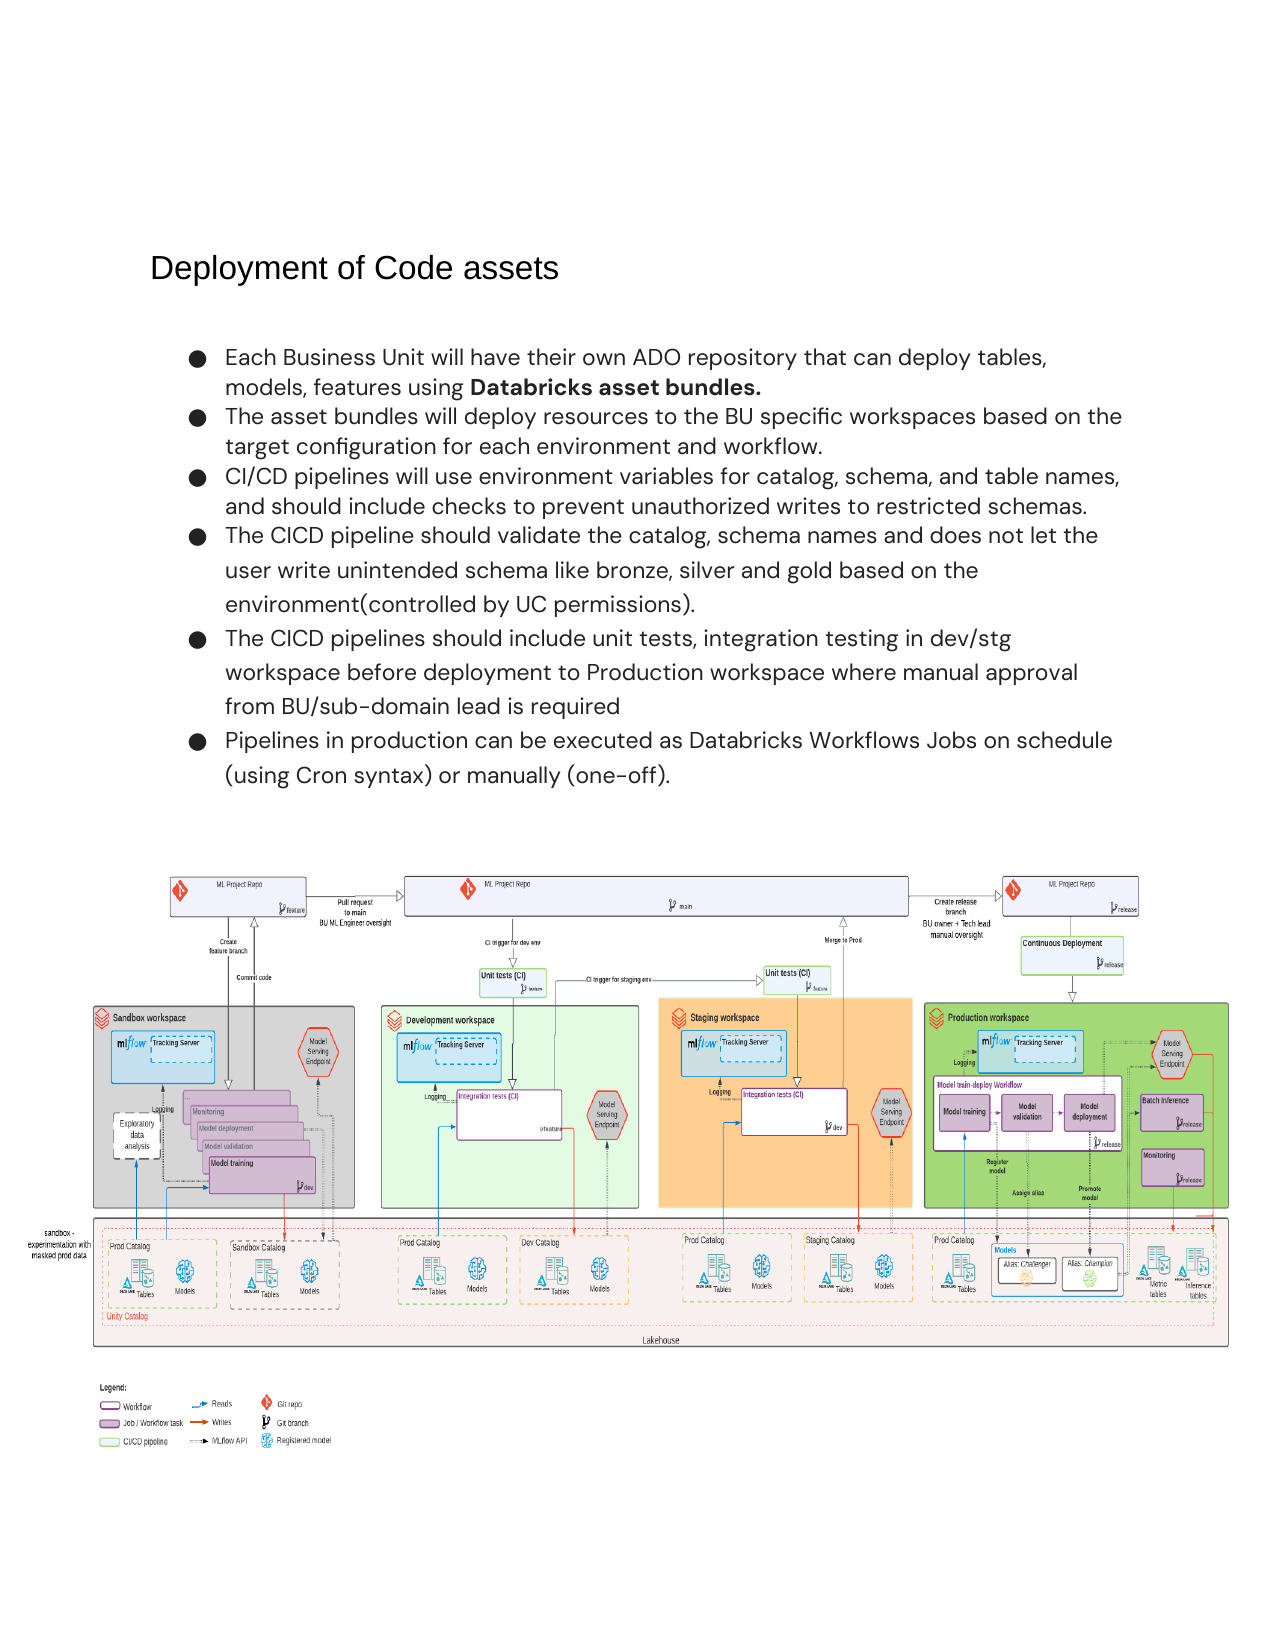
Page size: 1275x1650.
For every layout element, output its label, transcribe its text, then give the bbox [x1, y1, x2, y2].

list The asset bundles will deploy resources to the BU specific workspaces based on the target configuration for each environment and workflow. [187, 402, 1125, 462]
list Pipelines in production can be executed as Databricks Workflows Jobs on schedule (using Cron syntax) or manually (one-off). [187, 726, 1125, 790]
list Each Business Unit will have their own ADO repository that can deploy tables, models, features using Databricks asset bundles. [187, 342, 1125, 402]
subtitle Deployment of Code assets [150, 248, 1125, 286]
picture [9, 860, 1241, 1470]
list The CICD pipelines should include unit tests, integration testing in dev/stg workspace before deployment to Production workspace where manual approval from BU/sub-domain lead is required [187, 624, 1125, 722]
list CI/CD pipelines will use environment variables for catalog, schema, and table names, and should include checks to prevent unauthorized writes to restricted schemas. [187, 462, 1125, 521]
list The CICD pipeline should validate the catalog, schema names and does not let the user write unintended schema like bronze, silver and gold based on the environment(controlled by UC permissions). [187, 521, 1125, 619]
